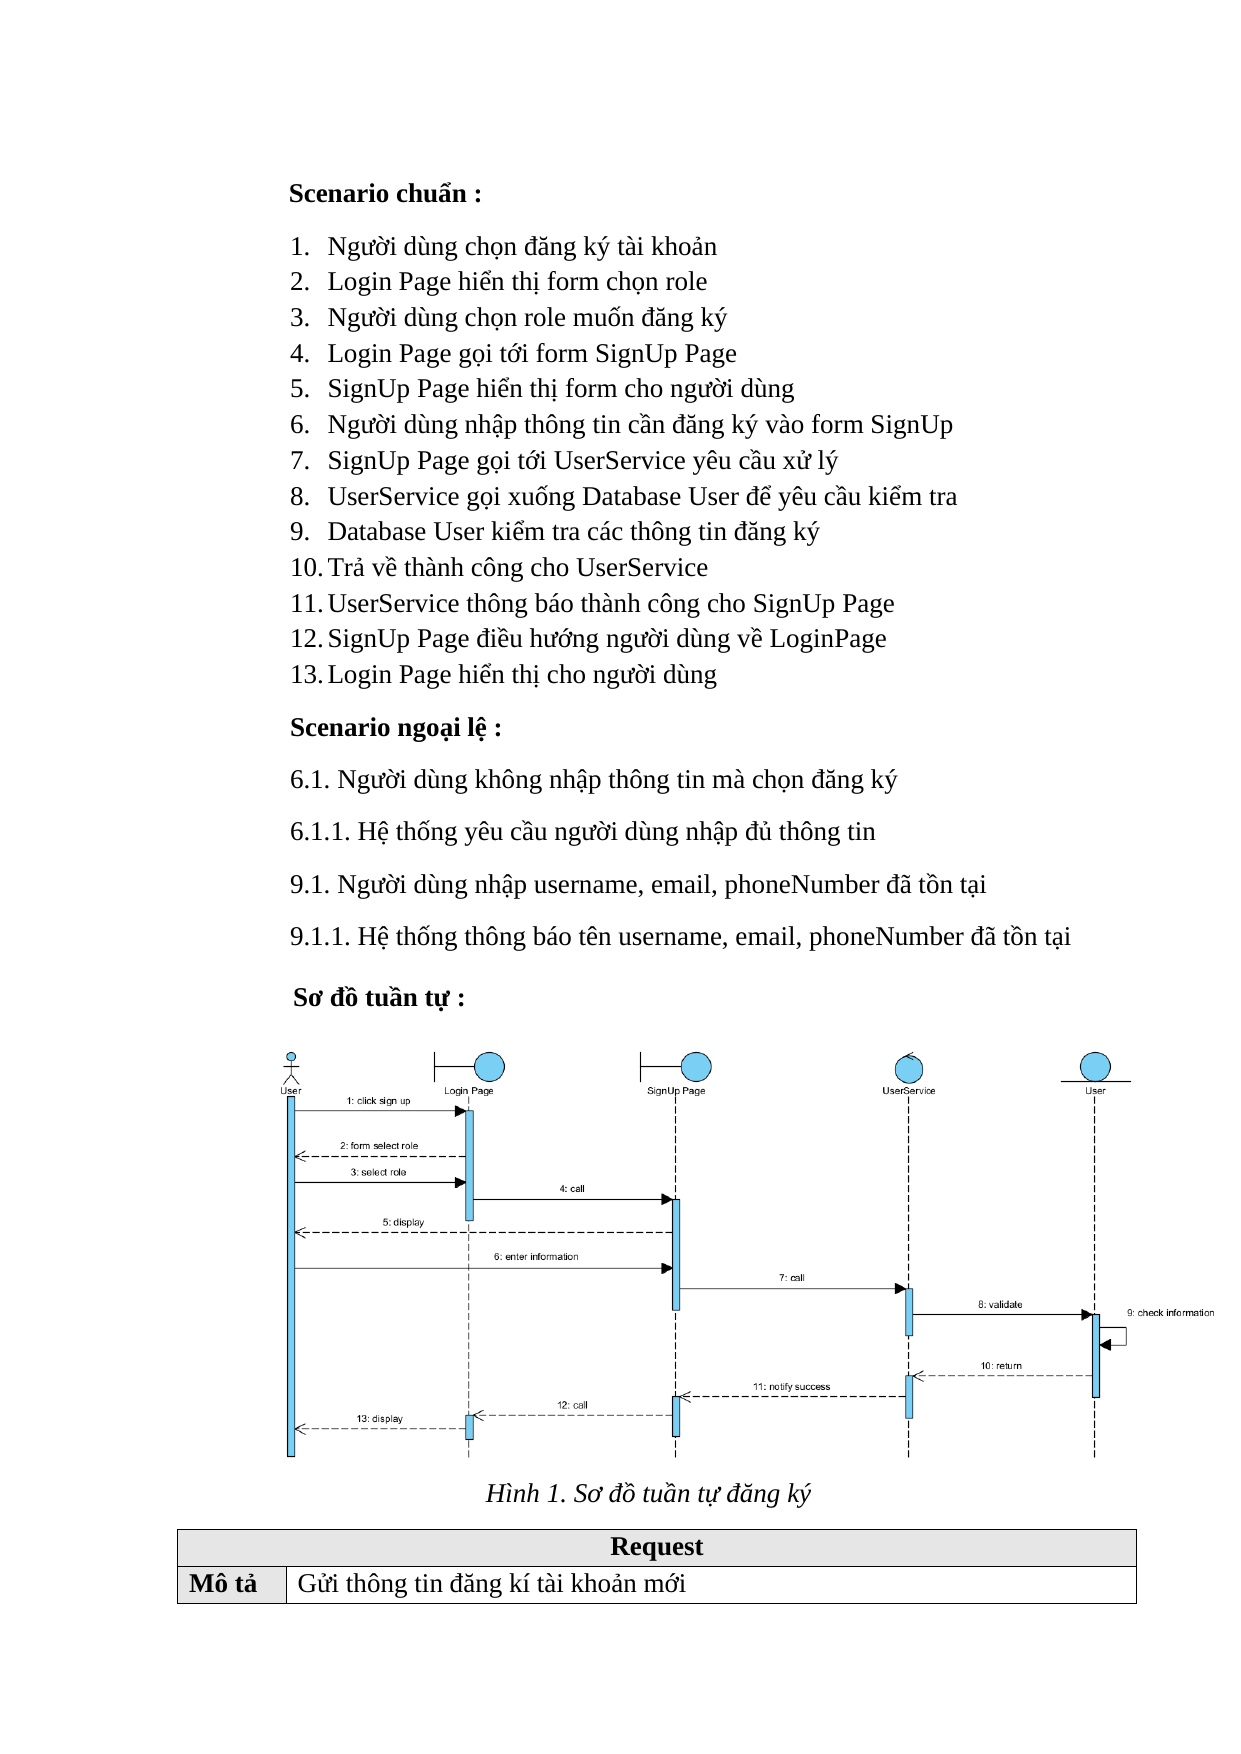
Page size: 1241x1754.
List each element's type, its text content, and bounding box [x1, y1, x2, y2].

table_cell Mô tả [178, 1567, 286, 1603]
text 9.1.1. Hệ thống thông báo tên username, email, phoneNumber đã tồn tại [215, 920, 1122, 951]
list Người dùng nhập thông tin cần đăng ký vào form SignUp [290, 408, 1122, 439]
text Sơ đồ tuần tự : [273, 981, 1122, 1012]
list SignUp Page điều hướng người dùng về LoginPage [290, 623, 1122, 654]
list Database User kiểm tra các thông tin đăng ký [290, 515, 1122, 547]
list Login Page hiển thị cho người dùng [290, 658, 1122, 689]
list Người dùng chọn đăng ký tài khoản [290, 229, 1122, 261]
list UserService gọi xuống Database User để yêu cầu kiểm tra [290, 480, 1122, 511]
text 9.1. Người dùng nhập username, email, phoneNumber đã tồn tại [215, 868, 1122, 899]
table_header Request [178, 1530, 1136, 1566]
list Login Page gọi tới form SignUp Page [290, 337, 1122, 368]
list Người dùng chọn role muốn đăng ký [290, 301, 1122, 332]
picture [272, 1041, 1218, 1473]
table_cell Gửi thông tin đăng kí tài khoản mới [287, 1567, 1136, 1603]
list Login Page hiển thị form chọn role [290, 265, 1122, 296]
text Hình 1. Sơ đồ tuần tự đăng ký [177, 1477, 1122, 1508]
text Scenario chuẩn : [213, 177, 1122, 208]
list SignUp Page gọi tới UserService yêu cầu xử lý [290, 444, 1122, 475]
list SignUp Page hiển thị form cho người dùng [290, 372, 1122, 404]
list UserService thông báo thành công cho SignUp Page [290, 587, 1122, 618]
text 6.1.1. Hệ thống yêu cầu người dùng nhập đủ thông tin [215, 816, 1122, 847]
list Trả về thành công cho UserService [290, 551, 1122, 582]
text Scenario ngoại lệ : [215, 711, 1122, 742]
text 6.1. Người dùng không nhập thông tin mà chọn đăng ký [215, 763, 1122, 794]
